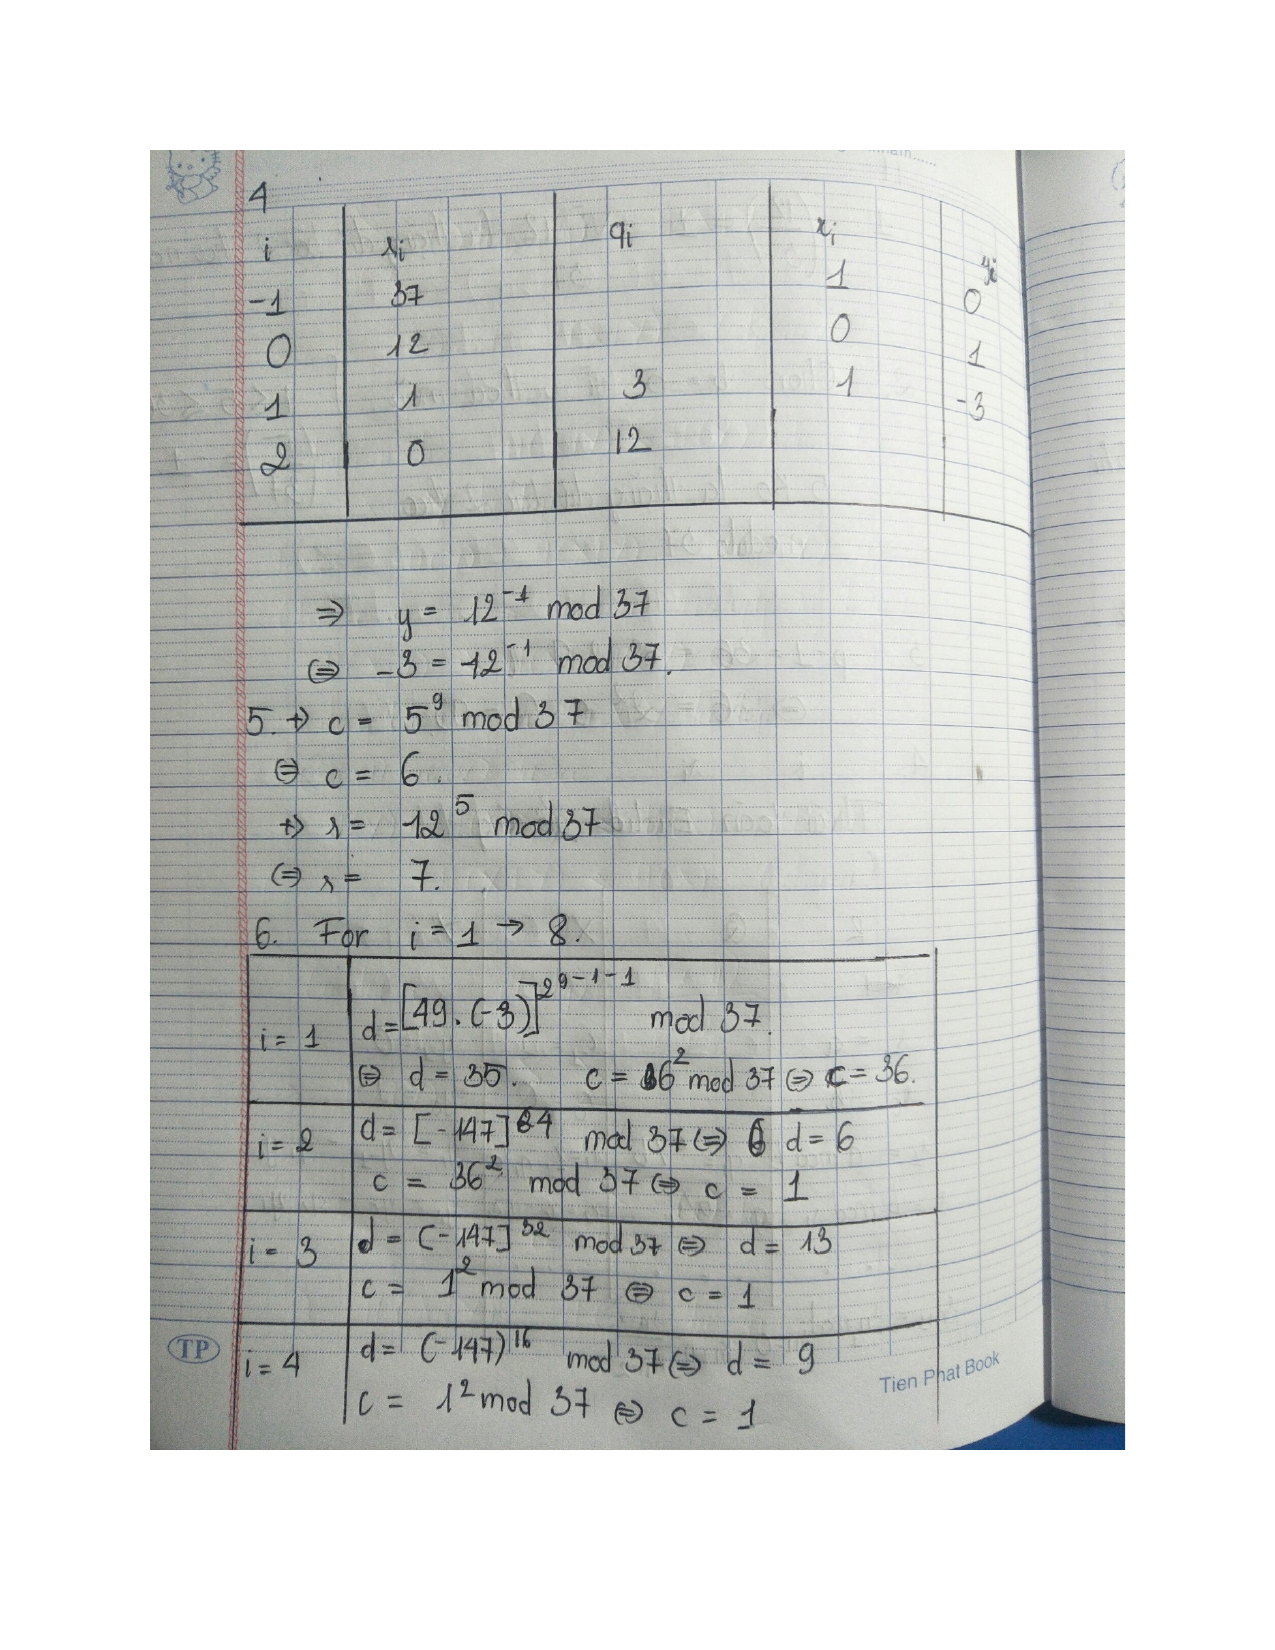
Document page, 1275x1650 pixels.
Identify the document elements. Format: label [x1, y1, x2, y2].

picture [150, 150, 1125, 1450]
